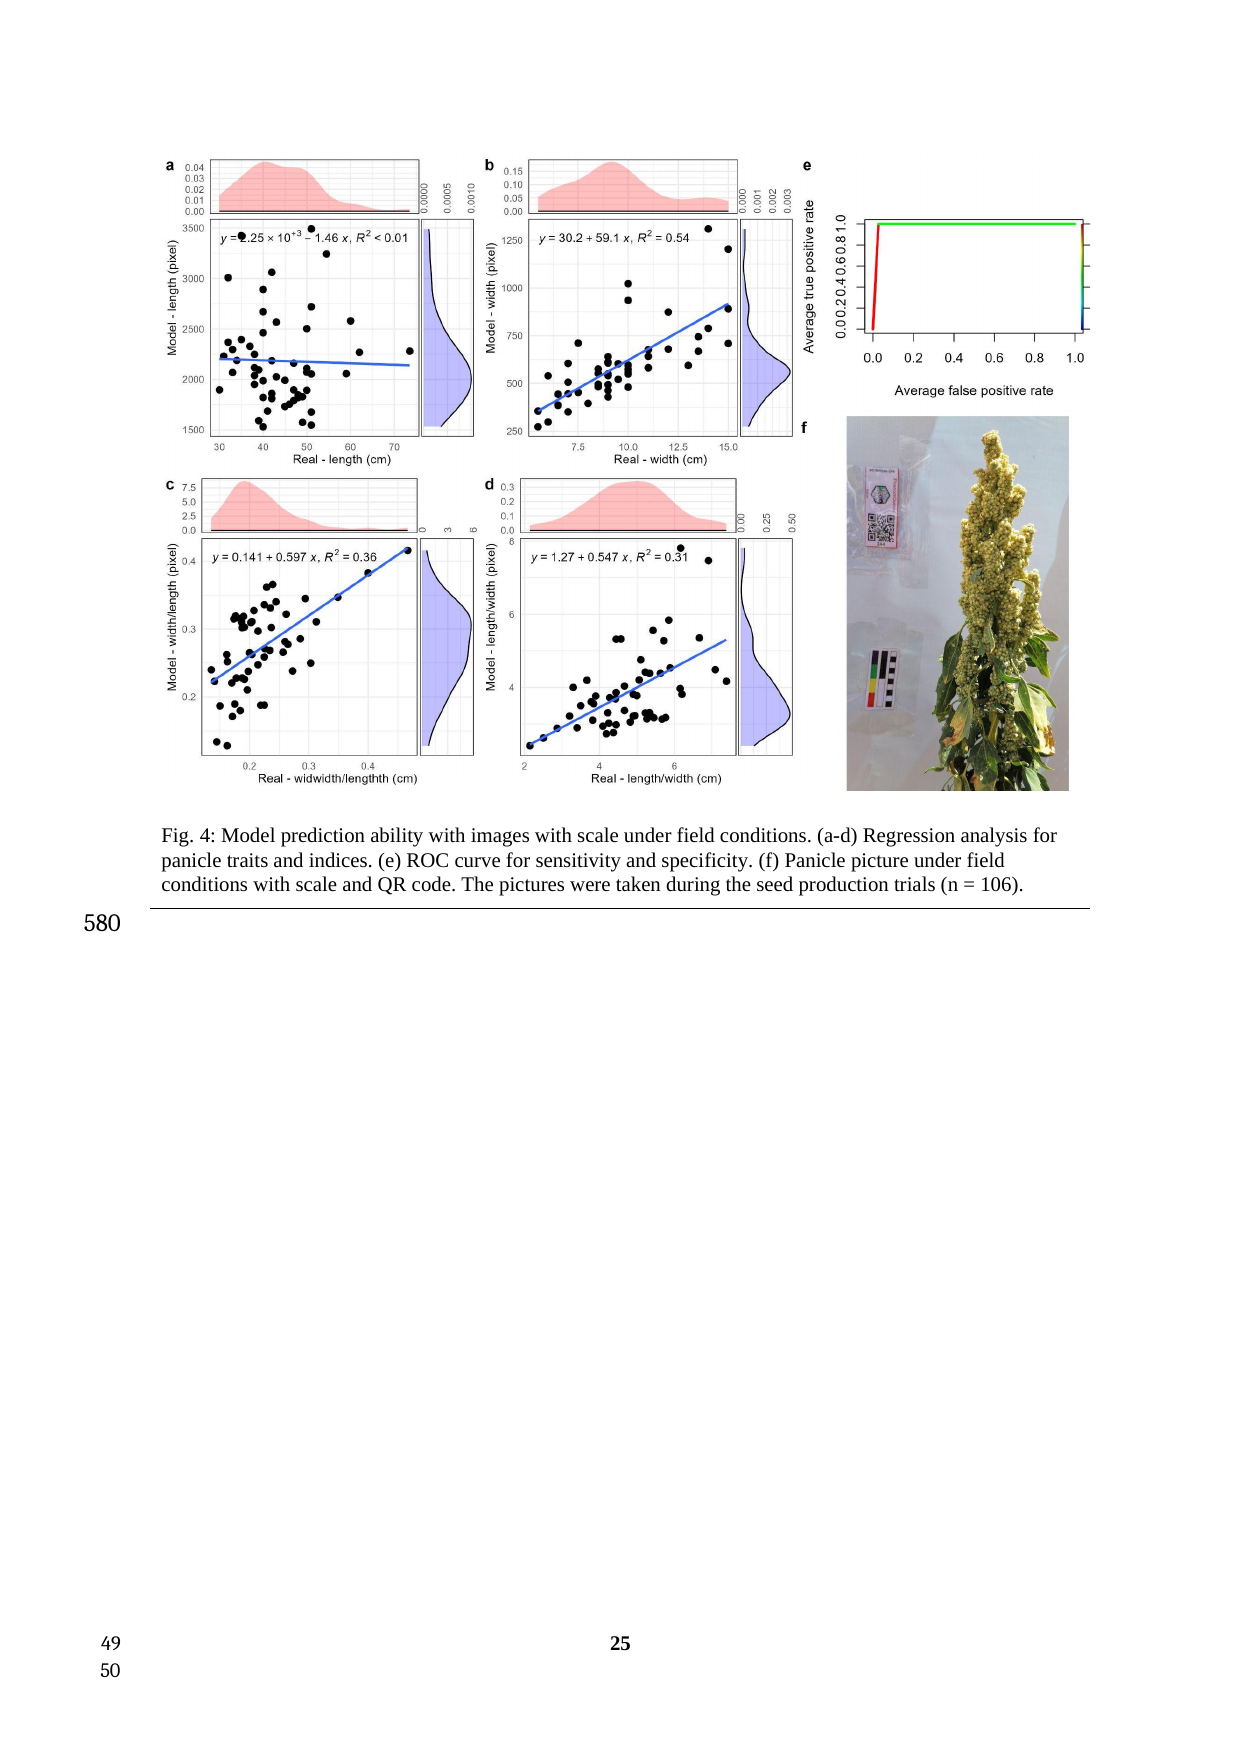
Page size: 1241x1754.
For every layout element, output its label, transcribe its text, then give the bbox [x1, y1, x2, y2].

table_header Fig. 4: Model prediction ability with images with scale under field conditions. (a-d) Regression analysis for panicle traits and indices. (e) ROC curve for sensitivity and specificity. (f) Panicle picture under field conditions with scale and QR code. The pictures were taken during the seed production trials (n = 106). [150, 150, 1090, 908]
picture [161, 153, 1091, 791]
